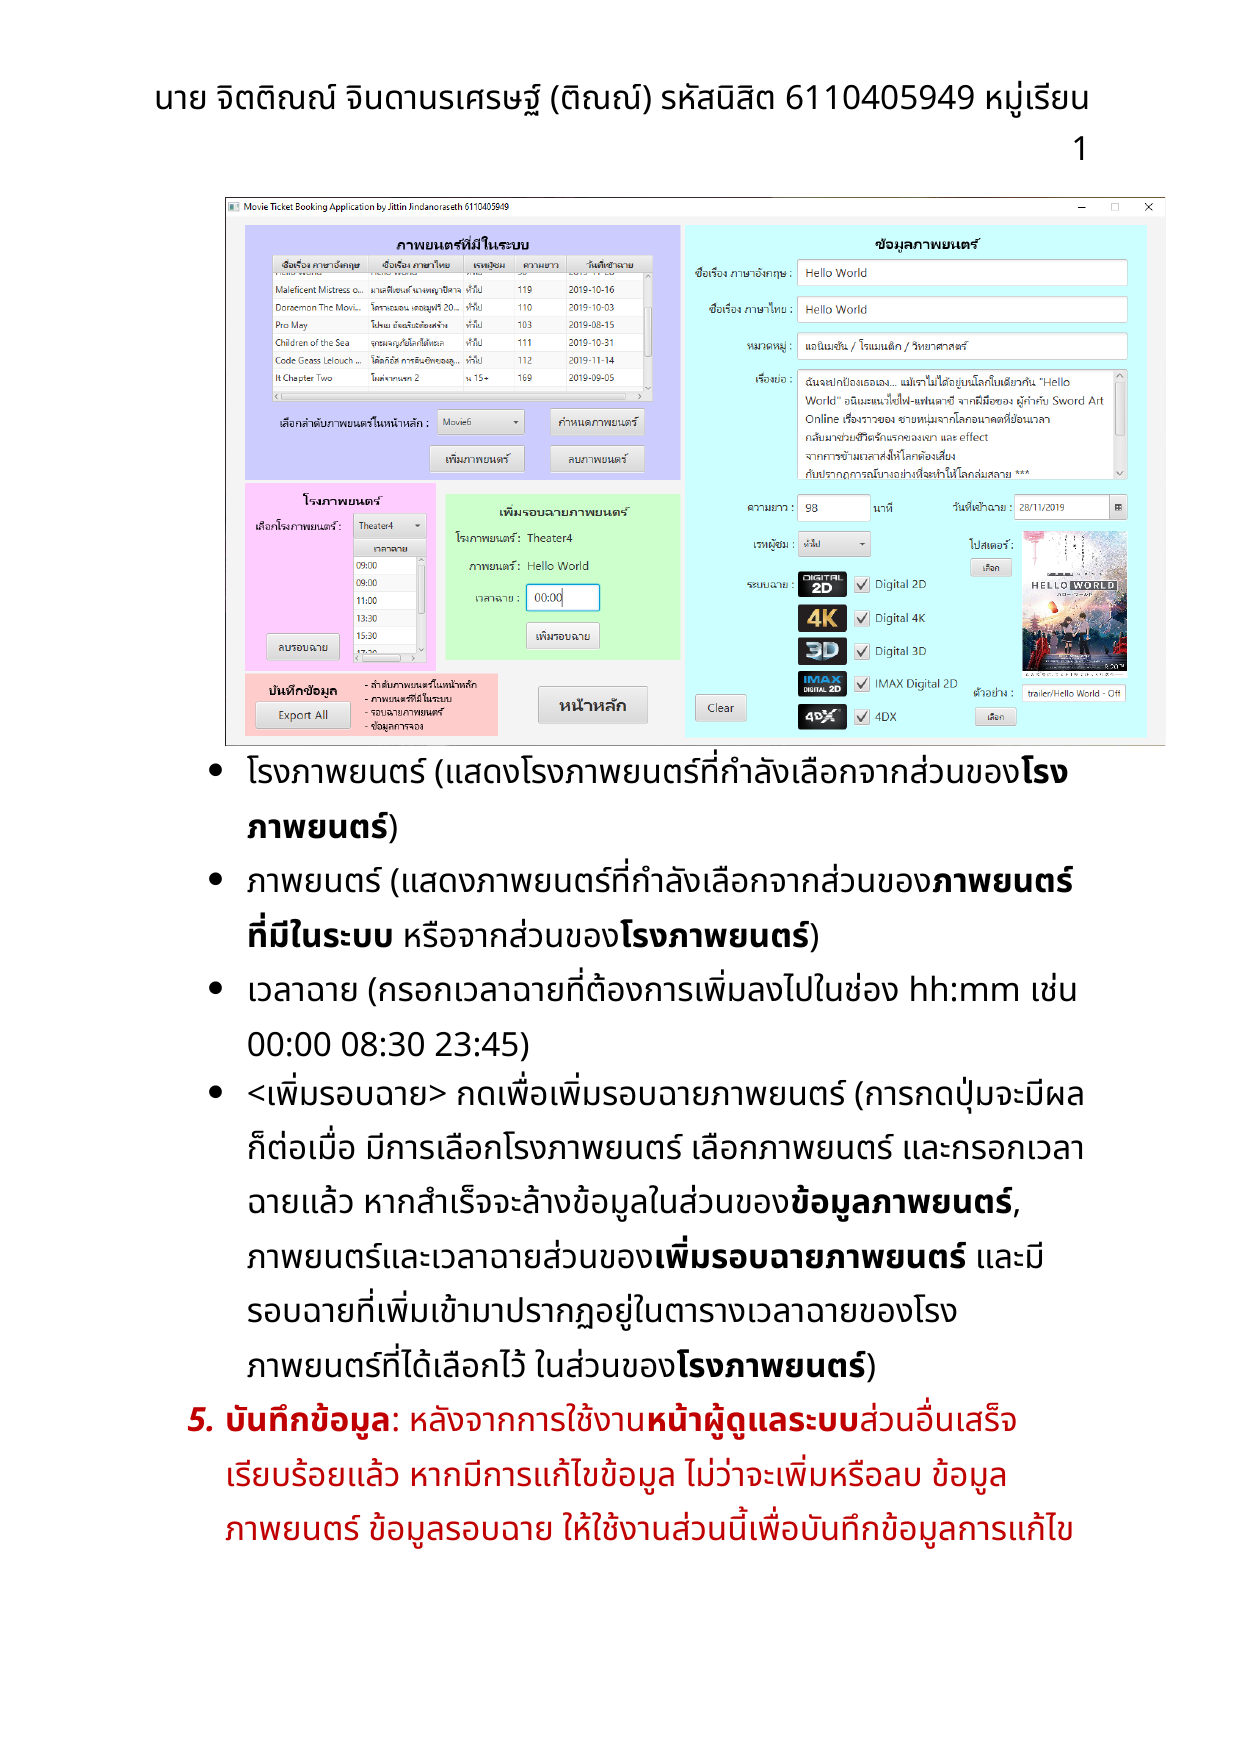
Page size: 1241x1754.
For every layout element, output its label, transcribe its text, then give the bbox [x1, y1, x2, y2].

list โรงภาพยนตร์ (แสดงโรงภาพยนตร์ที่กำลังเลือกจากส่วนของโรงภาพยนตร์) [209, 748, 1090, 853]
list <เพิ่มรอบฉาย> กดเพื่อเพิ่มรอบฉายภาพยนตร์ (การกดปุ่มจะมีผลก็ต่อเมื่อ มีการเลือกโรงภาพยนตร์ เลือกภาพยนตร์ และกรอกเวลาฉายแล้ว หากสำเร็จจะล้างข้อมูลในส่วนของข้อมูลภาพยนตร์, ภาพยนตร์และเวลาฉายส่วนของเพิ่มรอบฉายภาพยนตร์ และมีรอบฉายที่เพิ่มเข้ามาปรากฏอยู่ในตารางเวลาฉายของโรงภาพยนตร์ที่ได้เลือกไว้ ในส่วนของโรงภาพยนตร์) [209, 1069, 1090, 1392]
list ภาพยนตร์ (แสดงภาพยนตร์ที่กำลังเลือกจากส่วนของภาพยนตร์ที่มีในระบบ หรือจากส่วนของโรงภาพยนตร์) [209, 857, 1090, 962]
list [187, 1396, 1090, 1556]
list เวลาฉาย (กรอกเวลาฉายที่ต้องการเพิ่มลงไปในช่อง hh:mm เช่น 00:00 08:30 23:45) [209, 966, 1090, 1066]
picture [225, 197, 1166, 746]
